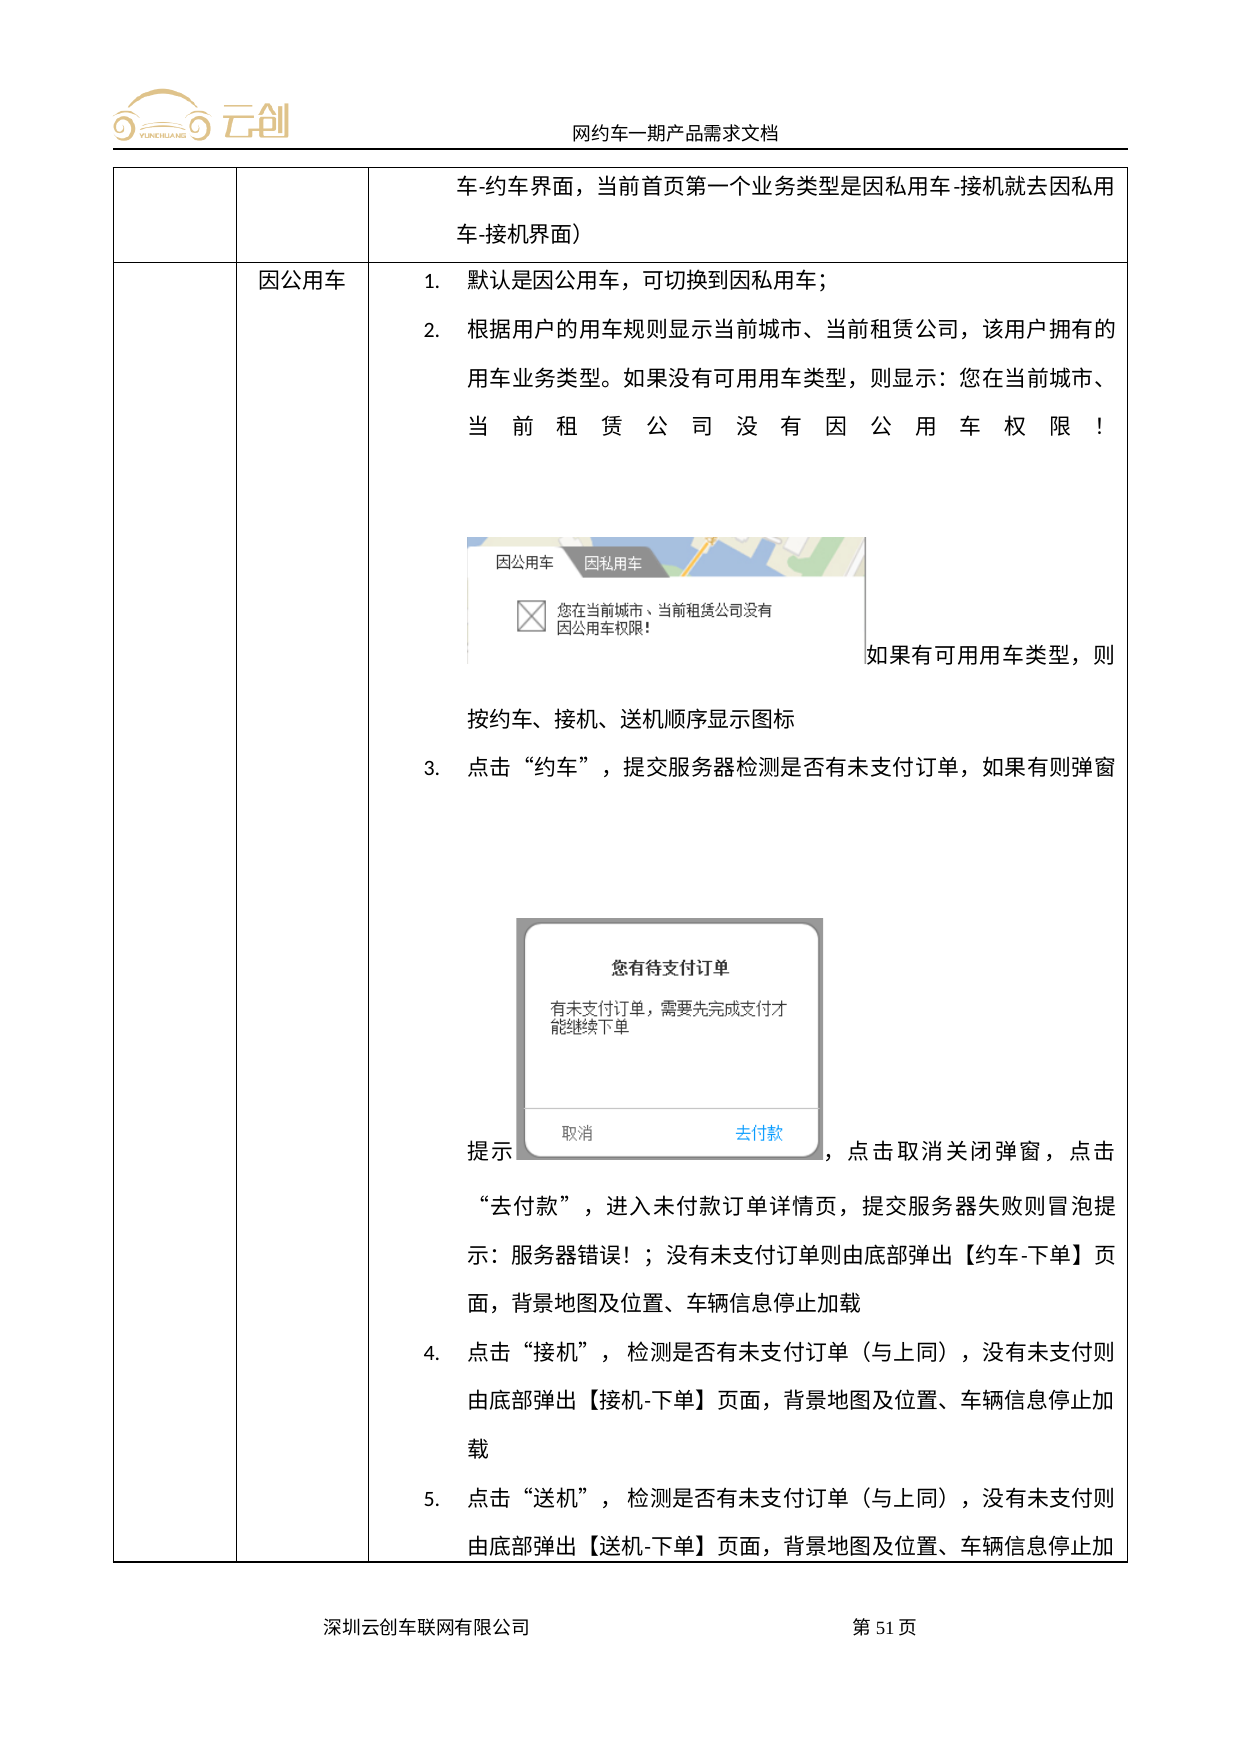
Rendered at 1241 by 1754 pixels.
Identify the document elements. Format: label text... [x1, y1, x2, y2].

table_cell 地图 [237, 168, 368, 262]
picture [516, 918, 824, 1160]
picture [112, 88, 289, 141]
table_cell [114, 168, 236, 262]
picture [467, 537, 867, 664]
table_cell 因公用车 [237, 263, 368, 1561]
table_cell [114, 263, 236, 1561]
